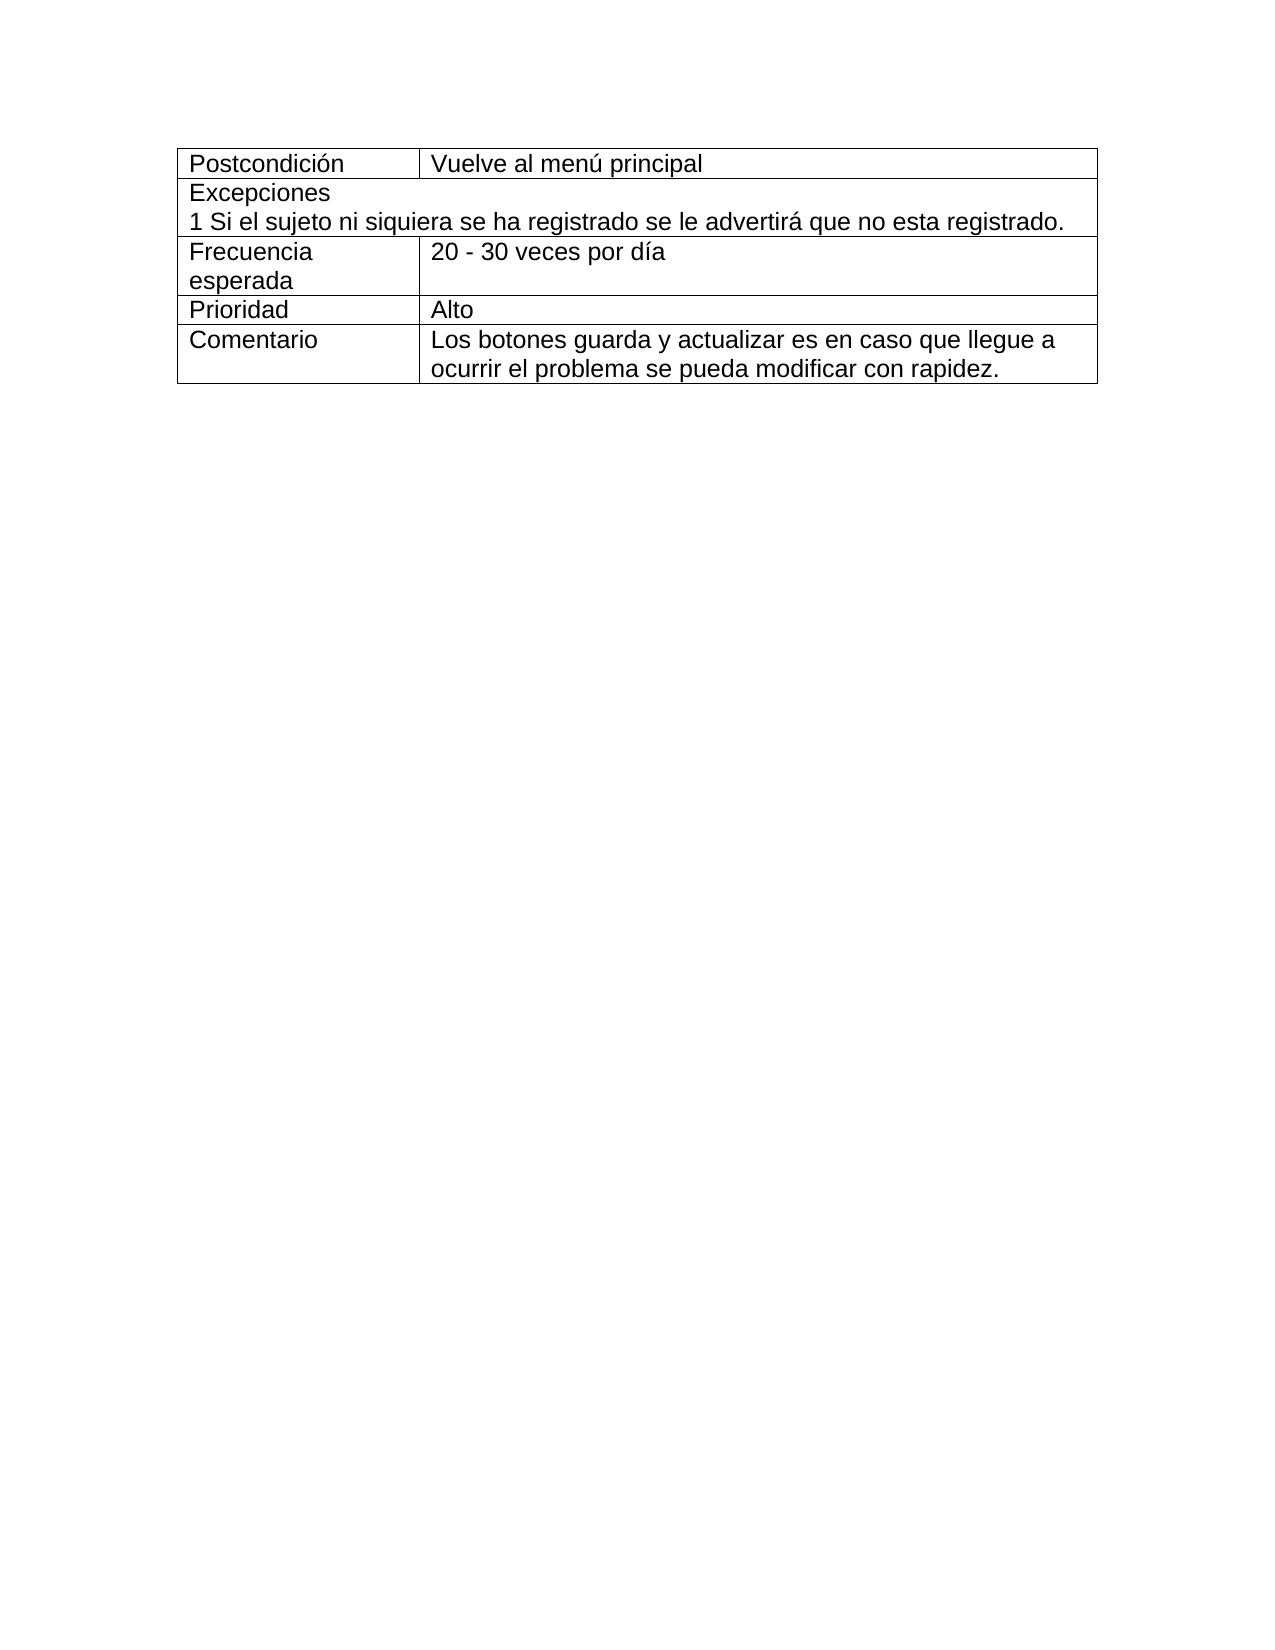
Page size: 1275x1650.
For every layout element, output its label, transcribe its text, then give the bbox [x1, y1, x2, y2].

table_cell 20 - 30 veces por día [420, 237, 1097, 294]
table_cell Frecuencia esperada [178, 237, 419, 294]
table_cell Comentario [178, 325, 419, 383]
table_cell Excepciones 1 Si el sujeto ni siquiera se ha registrado se le advertirá que no esta registrado. [178, 179, 1097, 236]
table_cell Alto [420, 296, 1097, 324]
table_cell Postcondición [178, 149, 419, 177]
table_cell Los botones guarda y actualizar es en caso que llegue a ocurrir el problema se pueda modificar con rapidez. [420, 325, 1097, 383]
table_cell Vuelve al menú principal [420, 149, 1097, 177]
table_cell Prioridad [178, 296, 419, 324]
